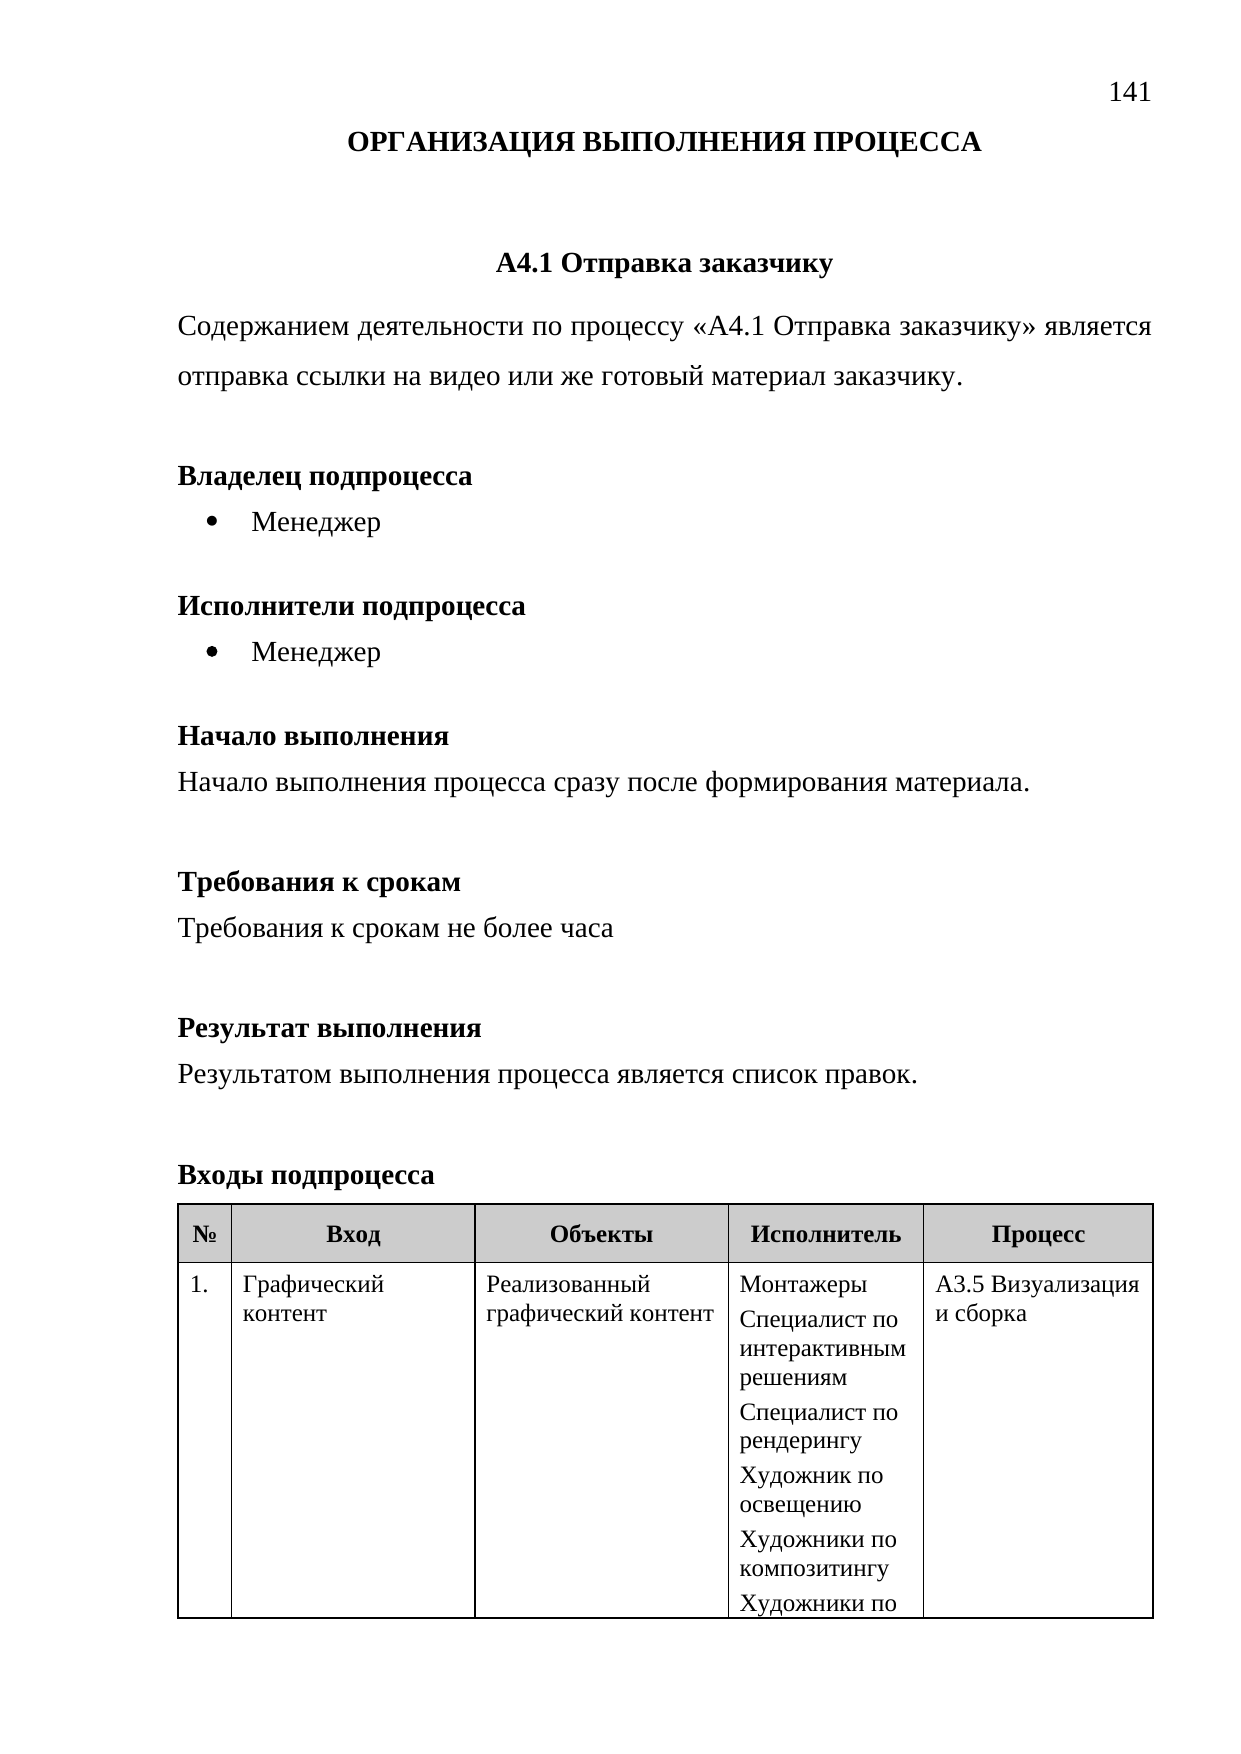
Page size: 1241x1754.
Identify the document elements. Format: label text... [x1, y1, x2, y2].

subtitle Требования к срокам [177, 864, 1152, 898]
text Менеджер [207, 634, 1152, 668]
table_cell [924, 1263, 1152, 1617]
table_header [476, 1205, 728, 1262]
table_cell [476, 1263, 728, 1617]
subtitle Входы подпроцесса [177, 1157, 1152, 1191]
text Начало выполнения процесса сразу после формирования материала. [177, 764, 1152, 797]
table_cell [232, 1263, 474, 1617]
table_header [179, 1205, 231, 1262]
text Требования к срокам не более часа [177, 910, 1152, 944]
text ОРГАНИЗАЦИЯ ВЫПОЛНЕНИЯ ПРОЦЕССА [177, 124, 1152, 158]
text Менеджер [207, 504, 1152, 538]
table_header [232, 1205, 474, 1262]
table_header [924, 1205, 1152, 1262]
text Результатом выполнения процесса является список правок. [177, 1057, 1152, 1090]
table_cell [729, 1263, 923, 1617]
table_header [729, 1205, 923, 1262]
subtitle Исполнители подпроцесса [177, 588, 1152, 622]
subtitle Владелец подпроцесса [177, 458, 1152, 492]
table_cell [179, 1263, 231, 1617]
subtitle Начало выполнения [177, 718, 1152, 751]
text Содержанием деятельности по процессу «А4.1 Отправка заказчику» является отправка ссылки на видео или же готовый материал заказчику. [177, 308, 1152, 392]
subtitle Результат выполнения [177, 1011, 1152, 1044]
text А4.1 Отправка заказчику [177, 245, 1152, 279]
